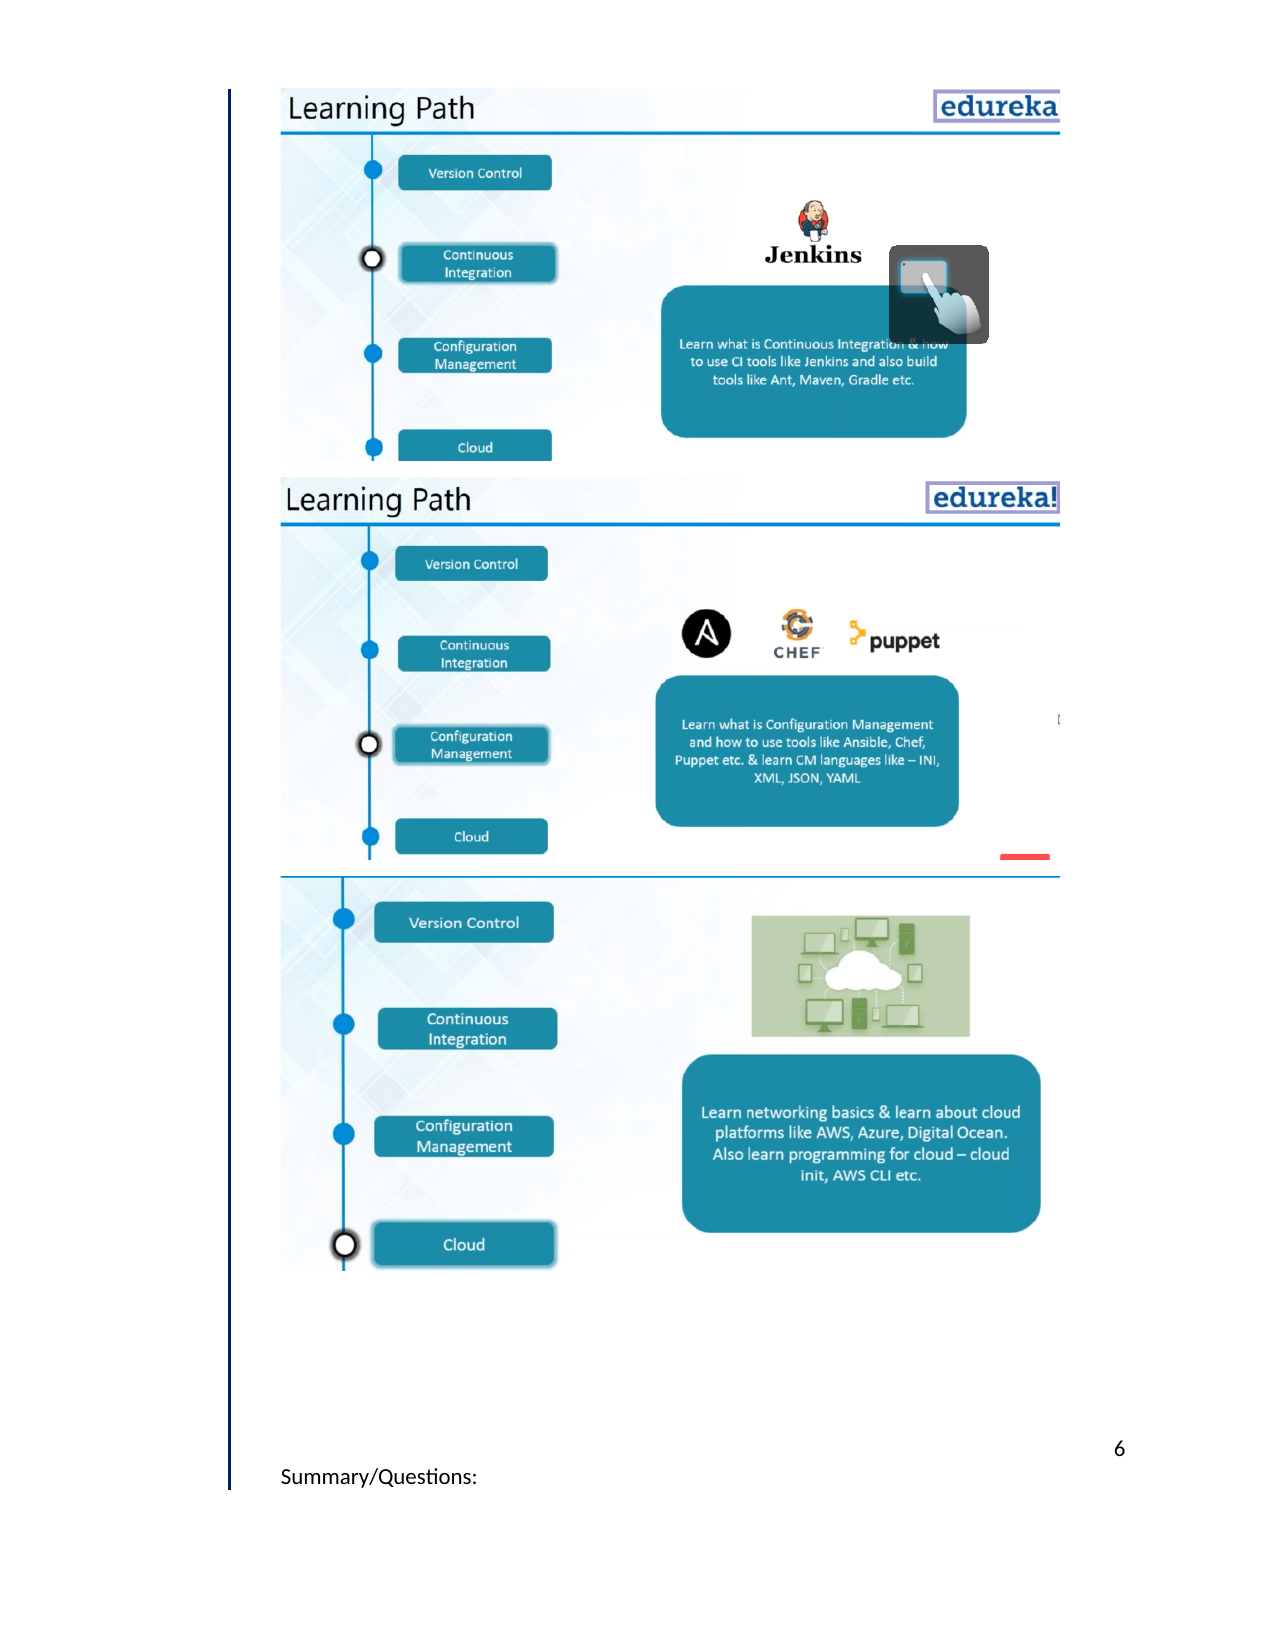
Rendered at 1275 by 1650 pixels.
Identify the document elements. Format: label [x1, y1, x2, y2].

picture [280, 876, 1061, 1271]
picture [280, 88, 1061, 461]
picture [280, 477, 1061, 860]
